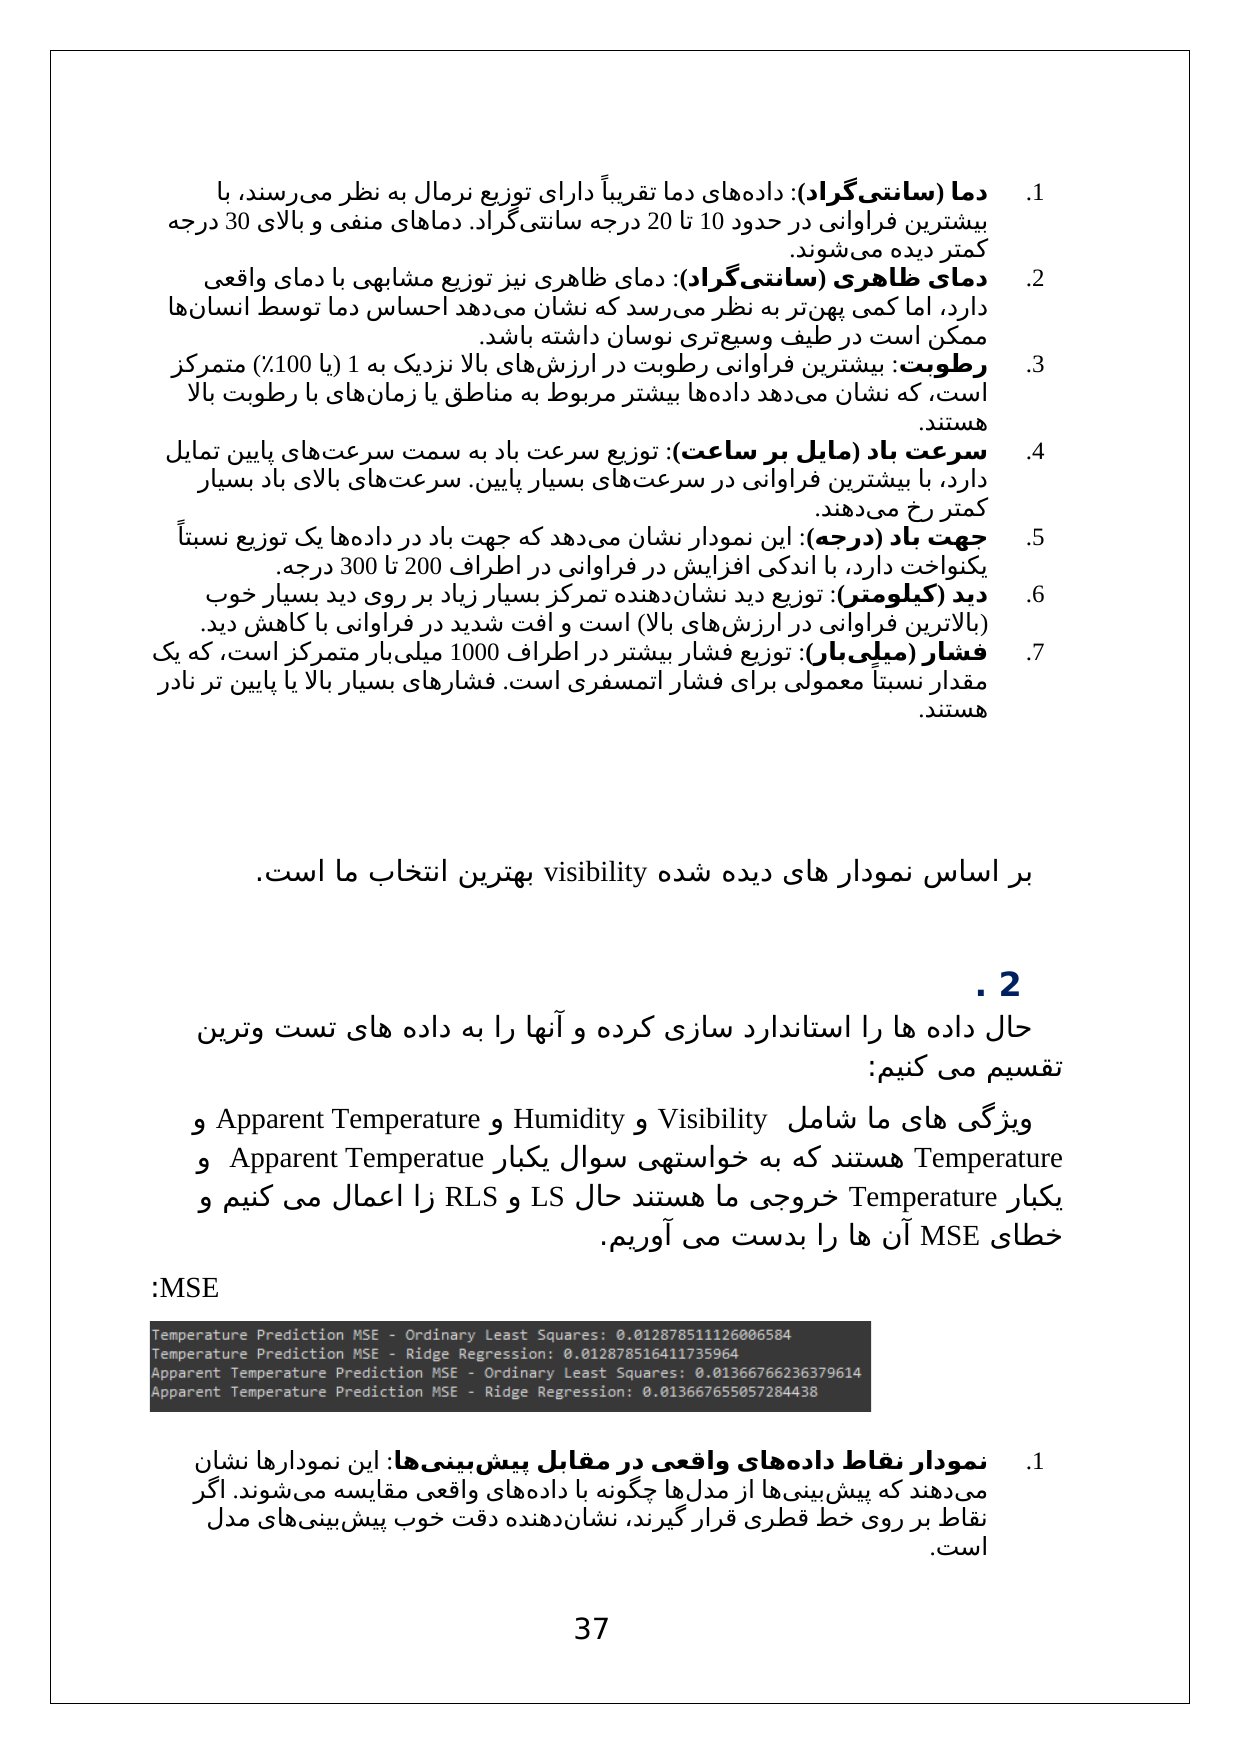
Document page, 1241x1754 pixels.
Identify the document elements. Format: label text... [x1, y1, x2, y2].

list دمای ظاهری (سانتی‌گراد): دمای ظاهری نیز توزیع مشابهی با دمای واقعی دارد، اما کمی پهن‌تر به نظر می‌رسد که نشان می‌دهد احساس دما توسط انسان‌ها ممکن است در طیف وسیع‌تری نوسان داشته باشد. [150, 263, 1026, 349]
text MSE: [150, 1270, 1063, 1304]
list فشار (میلی‌بار): توزیع فشار بیشتر در اطراف 1000 میلی‌بار متمرکز است، که یک مقدار نسبتاً معمولی برای فشار اتمسفری است. فشارهای بسیار بالا یا پایین تر نادر هستند. [150, 637, 1026, 723]
text حال داده ها را استاندارد سازی کرده و آنها را به داده های تست وترین تقسیم می کنیم: [150, 1010, 1063, 1083]
list رطوبت: بیشترین فراوانی رطوبت در ارزش‌های بالا نزدیک به 1 (یا 100٪) متمرکز است، که نشان می‌دهد داده‌ها بیشتر مربوط به مناطق یا زمان‌های با رطوبت بالا هستند. [150, 349, 1026, 436]
list سرعت باد (مایل بر ساعت): توزیع سرعت باد به سمت سرعت‌های پایین تمایل دارد، با بیشترین فراوانی در سرعت‌های بسیار پایین. سرعت‌های بالای باد بسیار کمتر رخ می‌دهند. [150, 436, 1026, 522]
subtitle 2 . [150, 966, 1063, 1004]
text بر اساس نمودار های دیده شده visibility بهترین انتخاب ما است. [150, 854, 1063, 889]
list نمودار نقاط داده‌های واقعی در مقابل پیش‌بینی‌ها: این نمودارها نشان می‌دهند که پیش‌بینی‌ها از مدل‌ها چگونه با داده‌های واقعی مقایسه می‌شوند. اگر نقاط بر روی خط قطری قرار گیرند، نشان‌دهنده دقت خوب پیش‌بینی‌های مدل است. [150, 1446, 1026, 1561]
text ویژگی های ما شامل Visibility و Humidity و Apparent Temperature و Temperature هستند که به خواستهی سوال یکبار Apparent Temperatue و یکبار Temperature خروجی ما هستند حال LS و RLS زا اعمال می کنیم و خطای MSE آن ها را بدست می آوریم. [150, 1101, 1063, 1252]
list دما (سانتی‌گراد): داده‌های دما تقریباً دارای توزیع نرمال به نظر می‌رسند، با بیشترین فراوانی در حدود 10 تا 20 درجه سانتی‌گراد. دماهای منفی و بالای 30 درجه کمتر دیده می‌شوند. [150, 177, 1026, 263]
list جهت باد (درجه): این نمودار نشان می‌دهد که جهت باد در داده‌ها یک توزیع نسبتاً یکنواخت دارد، با اندکی افزایش در فراوانی در اطراف 200 تا 300 درجه. [150, 522, 1026, 579]
picture [149, 1321, 872, 1412]
list دید (کیلومتر): توزیع دید نشان‌دهنده تمرکز بسیار زیاد بر روی دید بسیار خوب (بالاترین فراوانی در ارزش‌های بالا) است و افت شدید در فراوانی با کاهش دید. [150, 579, 1026, 637]
